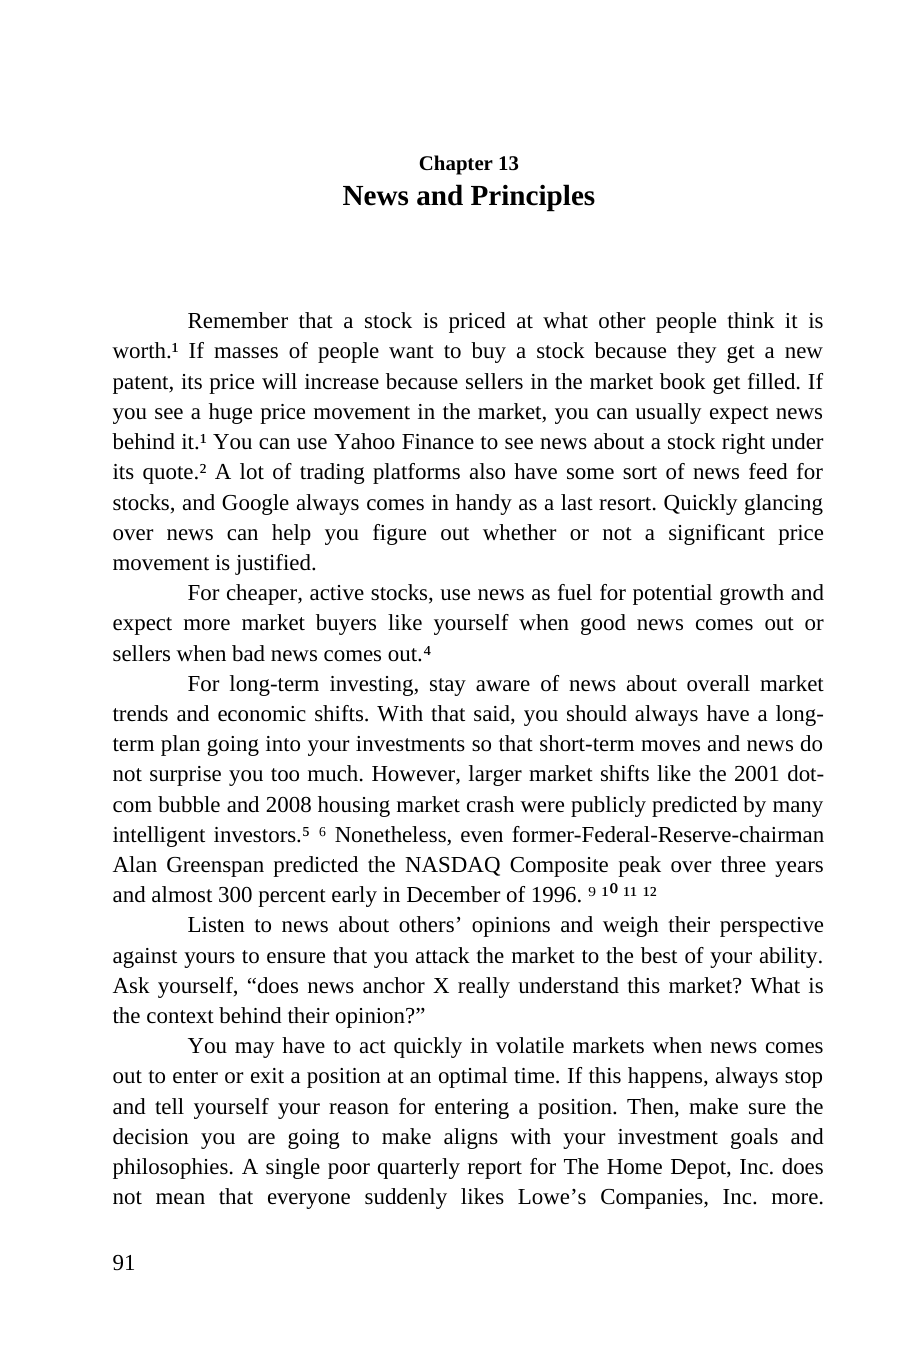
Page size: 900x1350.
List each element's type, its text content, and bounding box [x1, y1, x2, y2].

text Listen to news about others’ opinions and weigh their perspective against yours to ensure that you attack the market to the best of your ability. Ask yourself, “does news anchor X really understand this market? What is the context behind their opinion?” [112, 912, 825, 1028]
text News and Principles [112, 178, 825, 212]
text Remember that a stock is priced at what other people think it is worth.¹ If masses of people want to buy a stock because they get a new patent, its price will increase because sellers in the market book get filled. If you see a huge price movement in the market, you can usually expect news behind it.¹ You can use Yahoo Finance to see news about a stock right under its quote.² A lot of trading platforms also have some sort of news feed for stocks, and Google always comes in handy as a last resort. Quickly glancing over news can help you figure out whether or not a significant price movement is justified. [112, 307, 825, 575]
text For cheaper, active stocks, use news as fuel for potential growth and expect more market buyers like yourself when good news comes out or sellers when bad news comes out.⁴ [112, 579, 825, 666]
text For long-term investing, stay aware of news about overall market trends and economic shifts. With that said, you should always have a long-term plan going into your investments so that short-term moves and news do not surprise you too much. However, larger market shifts like the 2001 dot-com bubble and 2008 housing market crash were publicly predicted by many intelligent investors.⁵ ⁶ Nonetheless, even former-Federal-Reserve-chairman Alan Greenspan predicted the NASDAQ Composite peak over three years and almost 300 percent early in December of 1996. ⁹ ¹⁰ ¹¹ ¹² [112, 670, 825, 908]
text Chapter 13 [112, 151, 825, 175]
